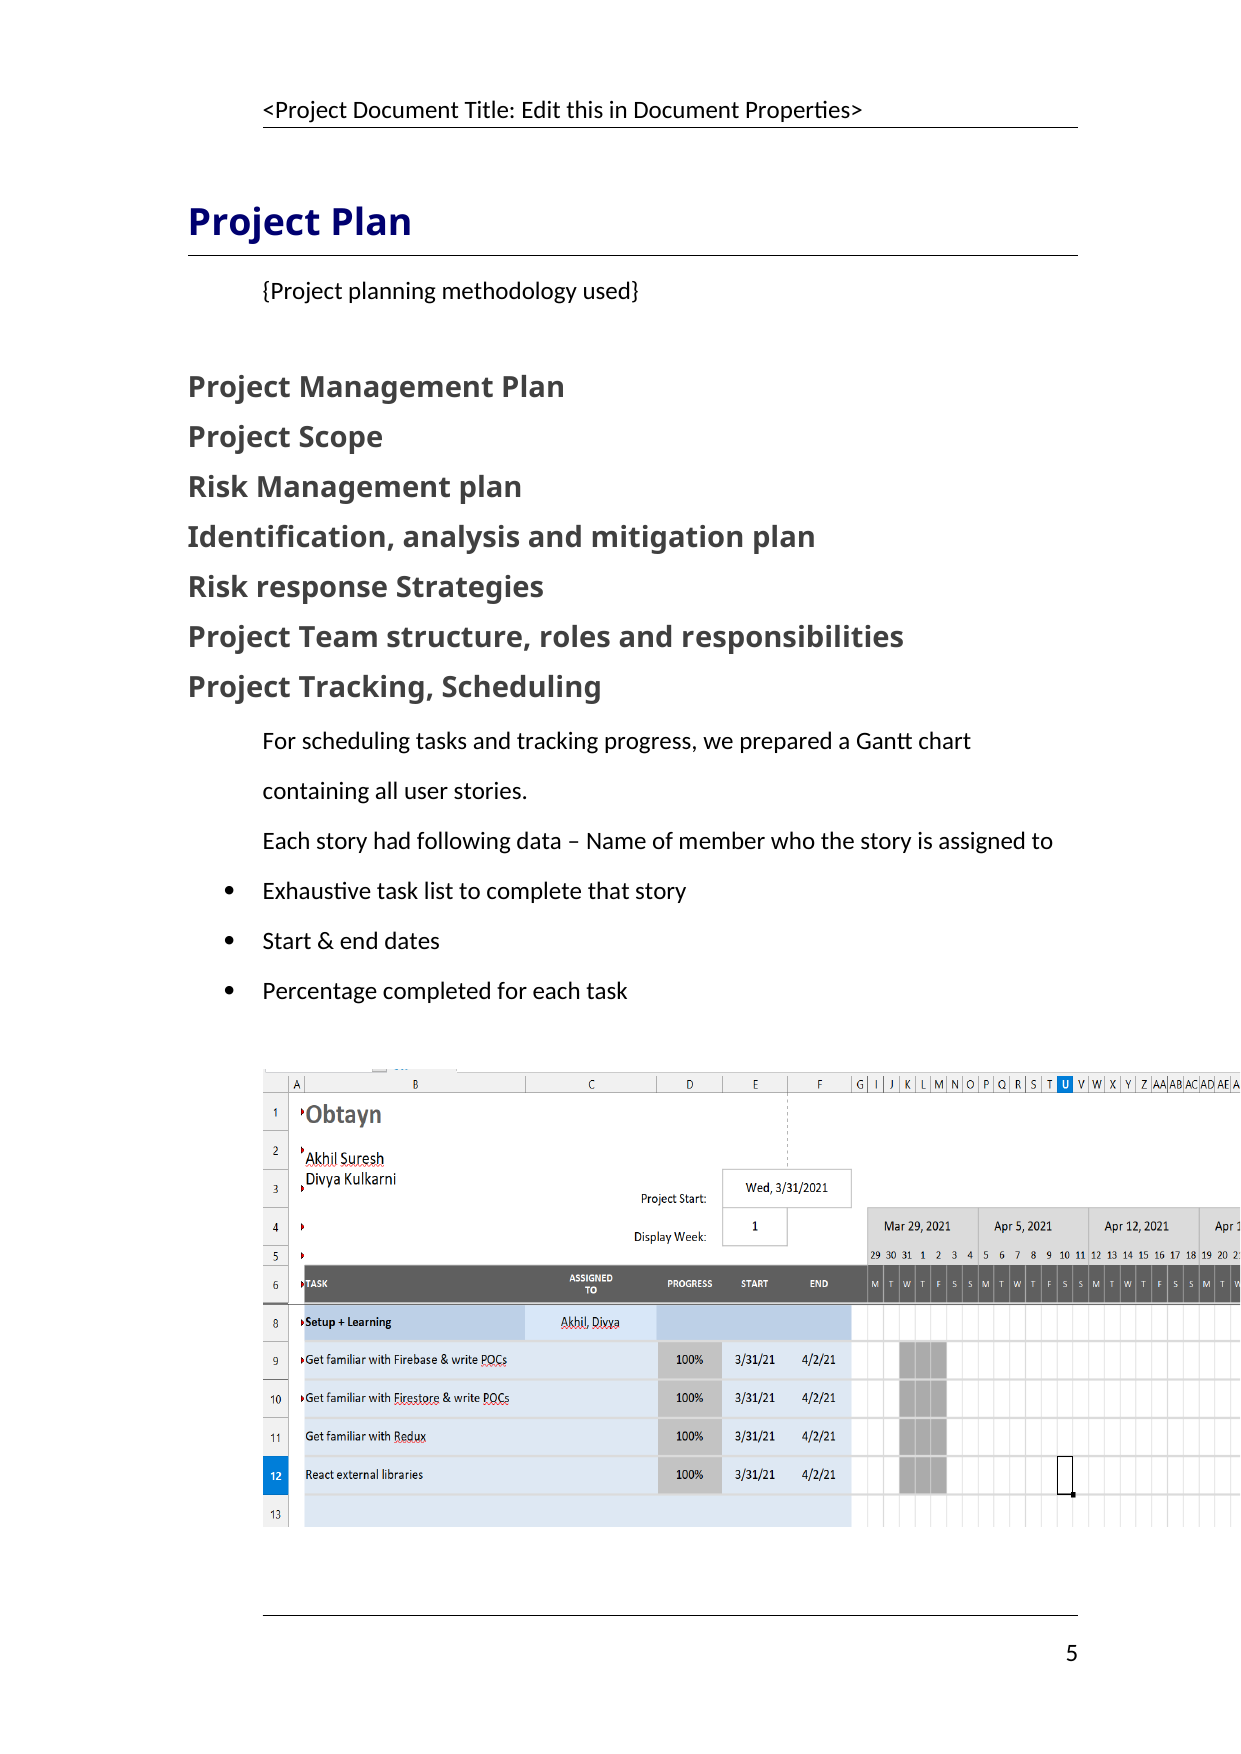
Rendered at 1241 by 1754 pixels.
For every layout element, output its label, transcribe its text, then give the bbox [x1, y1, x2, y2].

text For scheduling tasks and tracking progress, we prepared a Gantt chart containing all user stories. [262, 706, 1078, 806]
list Percentage completed for each task [225, 956, 1078, 1006]
subtitle Identification, analysis and mitigation plan [187, 506, 1078, 556]
subtitle Project Plan [187, 195, 1078, 256]
list Start & end dates [225, 906, 1078, 956]
text {Project planning methodology used} [262, 256, 1078, 306]
subtitle Project Tracking, Scheduling [187, 656, 1078, 706]
subtitle Project Management Plan [187, 356, 1078, 406]
subtitle Risk response Strategies [187, 556, 1078, 606]
subtitle Project Team structure, roles and responsibilities [187, 606, 1078, 656]
picture [263, 1069, 1241, 1527]
subtitle Project Scope [187, 406, 1078, 456]
subtitle Risk Management plan [187, 456, 1078, 506]
list Exhaustive task list to complete that story [225, 856, 1078, 906]
text Each story had following data – Name of member who the story is assigned to [262, 806, 1078, 856]
